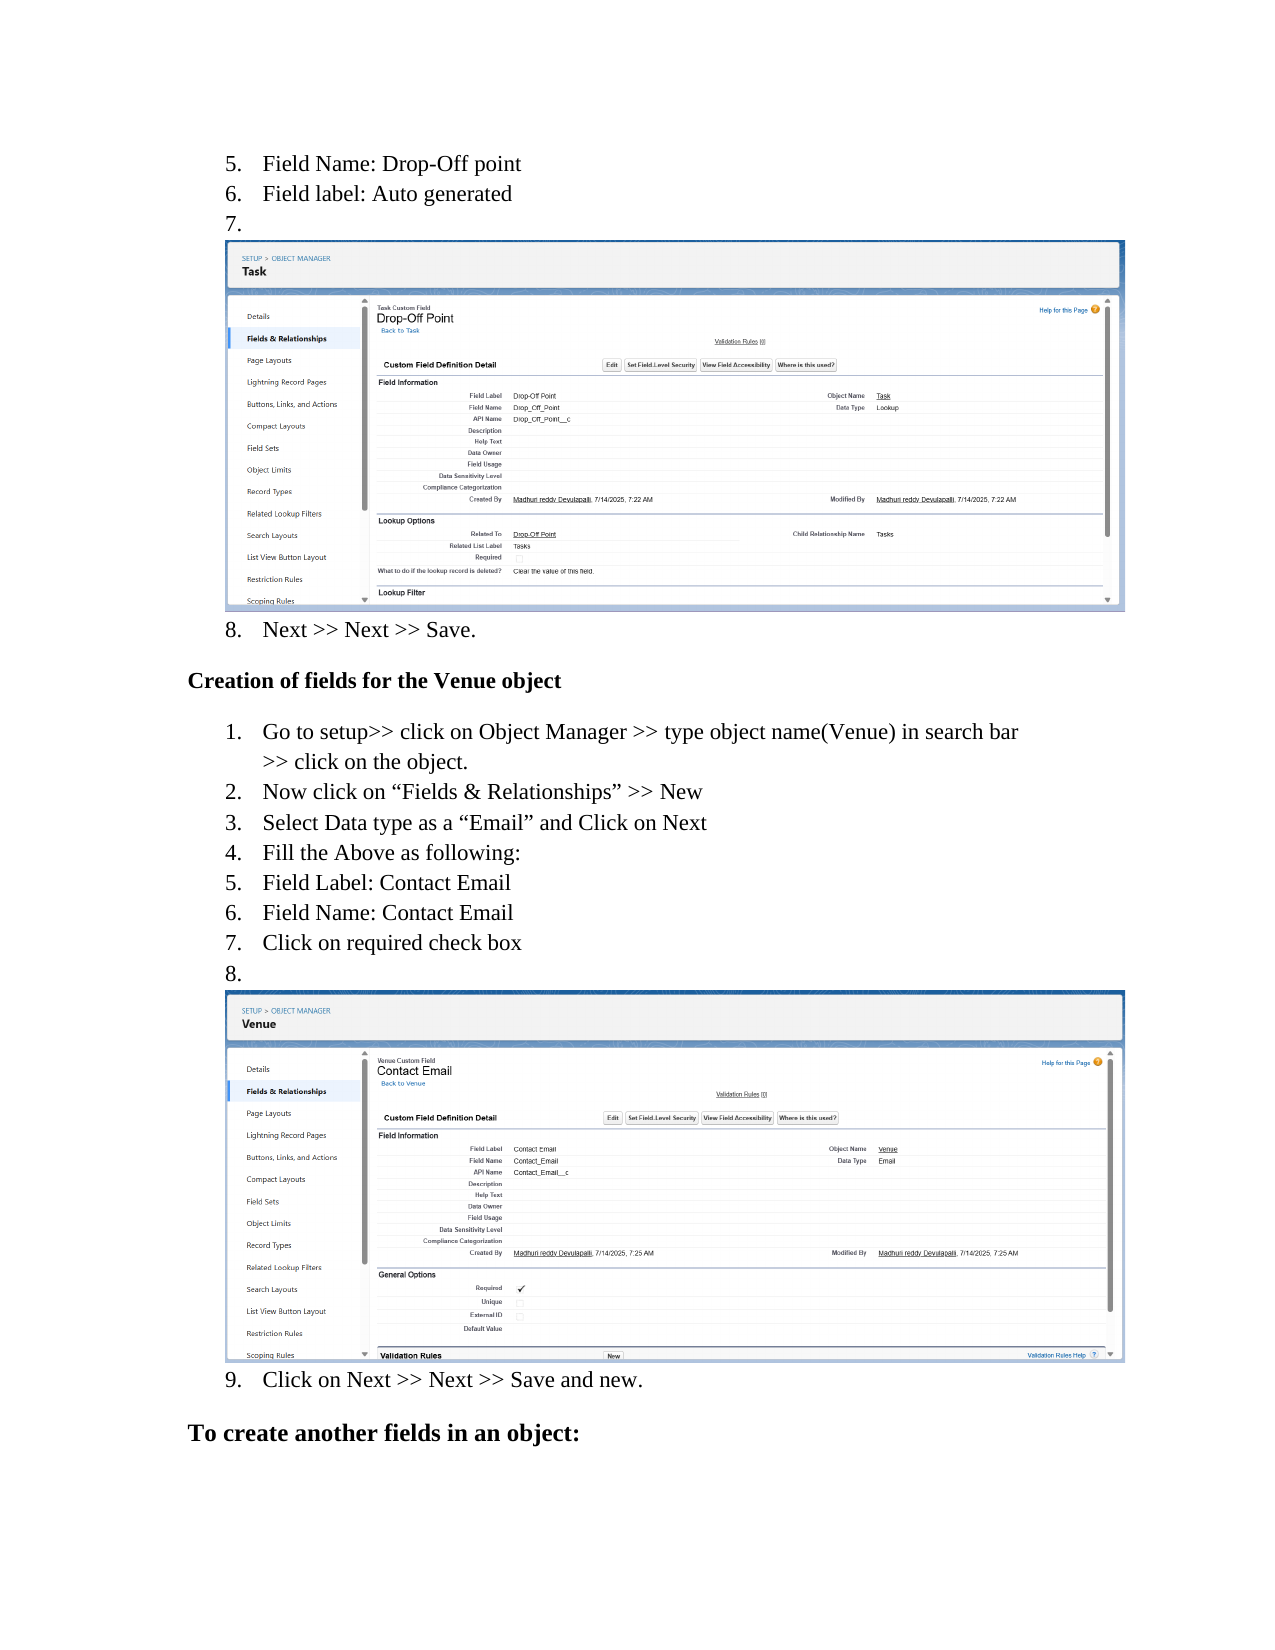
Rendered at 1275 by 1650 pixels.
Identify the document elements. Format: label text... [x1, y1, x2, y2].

list Field Name: Drop-Off point [225, 150, 1087, 176]
list Next >> Next >> Save. [225, 616, 1087, 642]
text To create another fields in an object: [187, 1418, 1087, 1446]
list Go to setup>> click on Object Manager >> type object name(Venue) in search bar >> click on the object. [225, 718, 1087, 774]
list Click on Next >> Next >> Save and new. [225, 1367, 1087, 1393]
list Field Name: Contact Email [225, 899, 1087, 926]
list Now click on “Fields & Relationships” >> New [225, 778, 1087, 805]
picture [225, 990, 1125, 1363]
list Field label: Auto generated [225, 180, 1087, 207]
list Click on required check box [225, 929, 1087, 956]
list Select Data type as a “Email” and Click on Next [225, 809, 1087, 835]
picture [225, 240, 1125, 612]
list Fill the Above as following: [225, 839, 1087, 865]
text Creation of fields for the Venue object [187, 667, 1087, 693]
list Field Label: Contact Email [225, 869, 1087, 895]
